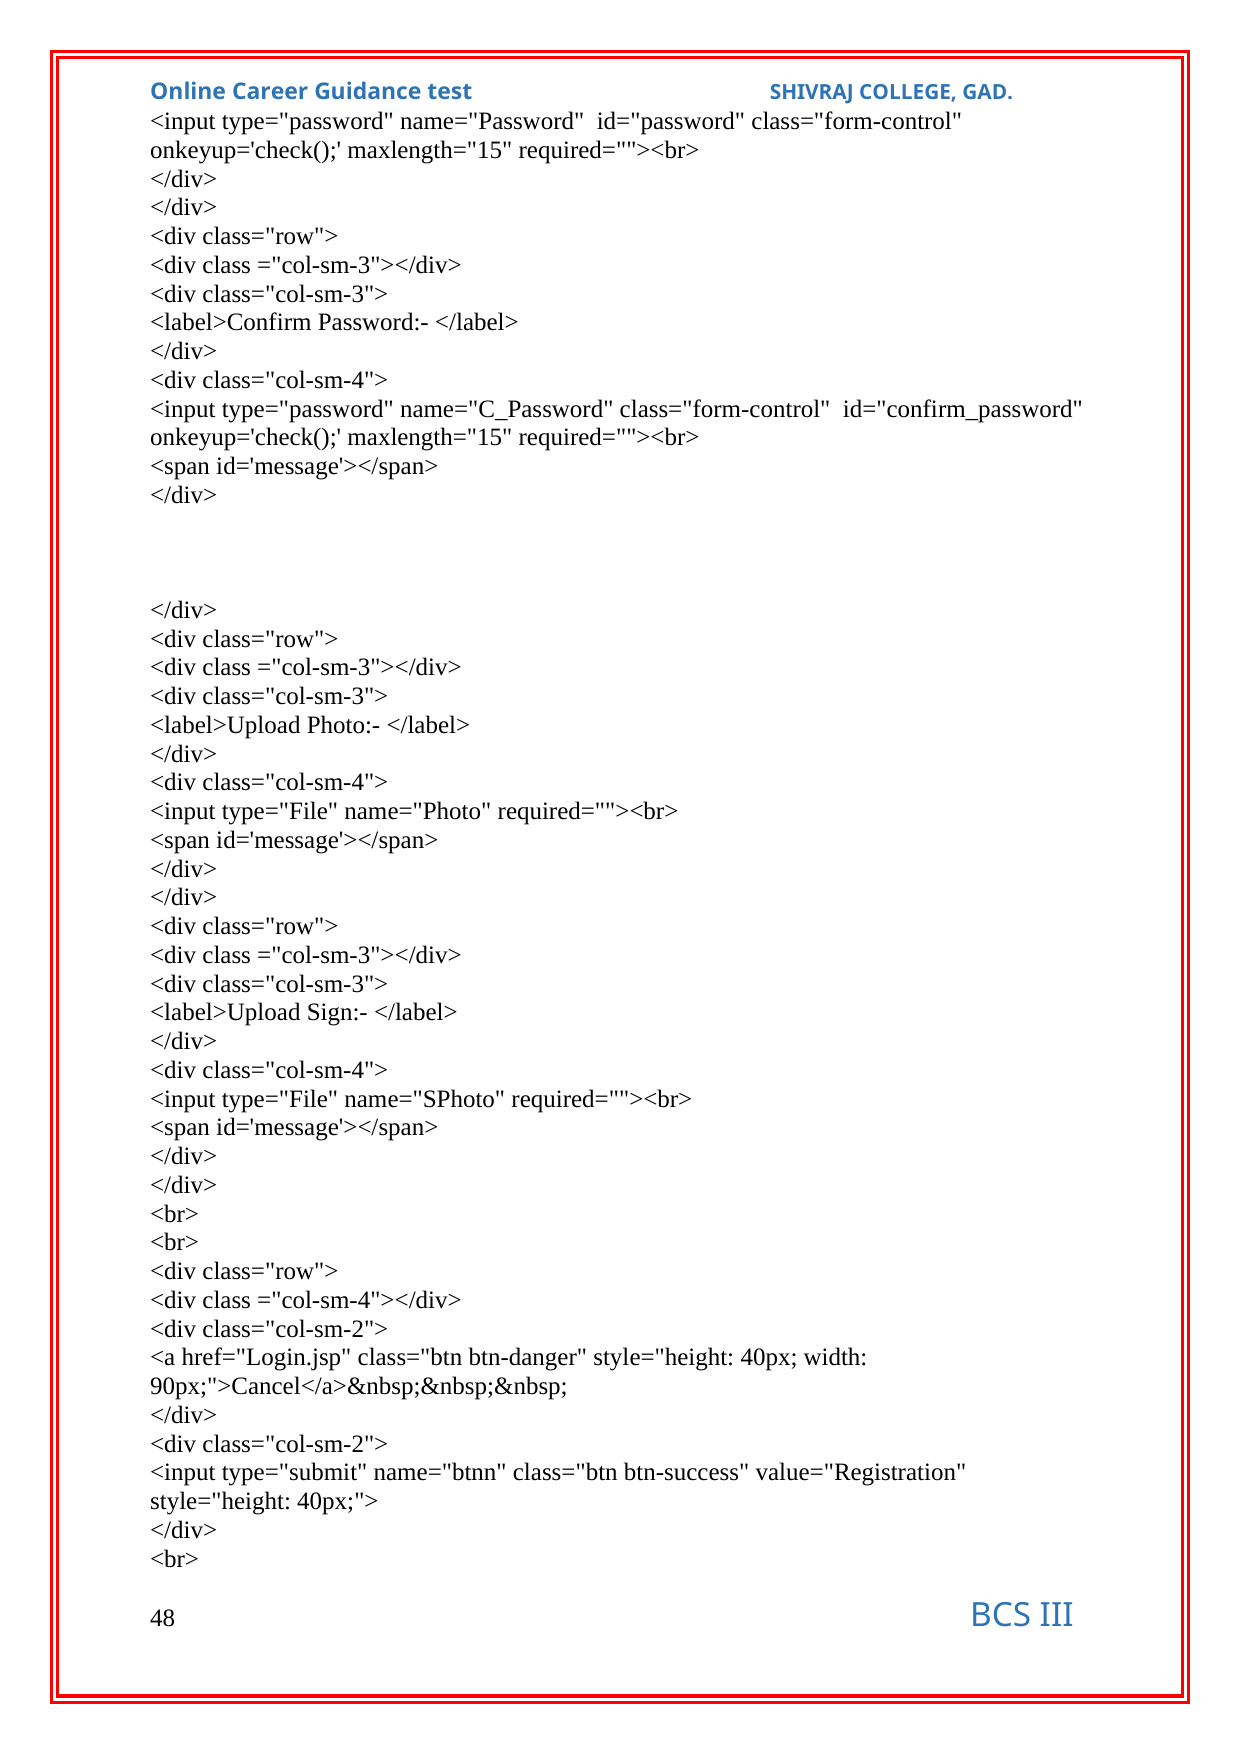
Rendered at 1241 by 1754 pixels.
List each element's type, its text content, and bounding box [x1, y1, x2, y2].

text </div> [150, 882, 1090, 911]
text </div> [150, 1026, 1090, 1055]
text </div> [150, 1515, 1090, 1544]
text <div class="col-sm-3"> [150, 681, 1090, 710]
text <a href="Login.jsp" class="btn btn-danger" style="height: 40px; width: 90px;">Cancel</a>&nbsp;&nbsp;&nbsp; [150, 1342, 1090, 1400]
text <div class="col-sm-2"> [150, 1429, 1090, 1457]
text <div class="row"> [150, 1256, 1090, 1285]
text <div class="col-sm-4"> [150, 767, 1090, 796]
text <div class="row"> [150, 911, 1090, 940]
text <div class ="col-sm-4"></div> [150, 1285, 1090, 1314]
text <label>Upload Photo:- </label> [150, 710, 1090, 739]
text <div class="col-sm-4"> [150, 365, 1090, 394]
text </div> [150, 739, 1090, 767]
text <br> [150, 1544, 1090, 1572]
text <div class="row"> [150, 221, 1090, 250]
text </div> [150, 480, 1090, 509]
text </div> [150, 854, 1090, 882]
text <label>Confirm Password:- </label> [150, 307, 1090, 336]
text <span id='message'></span> [150, 451, 1090, 480]
text </div> [150, 336, 1090, 365]
text <label>Upload Sign:- </label> [150, 997, 1090, 1026]
text <div class="col-sm-4"> [150, 1055, 1090, 1084]
text <div class="row"> [150, 624, 1090, 652]
text <input type="File" name="SPhoto" required=""><br> [150, 1084, 1090, 1112]
text </div> [150, 1141, 1090, 1170]
text <input type="File" name="Photo" required=""><br> [150, 796, 1090, 825]
text <div class ="col-sm-3"></div> [150, 652, 1090, 681]
text <br> [150, 1199, 1090, 1227]
text </div> [150, 192, 1090, 221]
text <input type="password" name="Password" id="password" class="form-control" onkeyup='check();' maxlength="15" required=""><br> [150, 106, 1090, 164]
text </div> [150, 1170, 1090, 1199]
text <div class ="col-sm-3"></div> [150, 940, 1090, 969]
text <div class="col-sm-3"> [150, 969, 1090, 997]
text <input type="password" name="C_Password" class="form-control" id="confirm_password" onkeyup='check();' maxlength="15" required=""><br> [150, 394, 1090, 451]
text <div class="col-sm-2"> [150, 1314, 1090, 1342]
text </div> [150, 595, 1090, 624]
text <input type="submit" name="btnn" class="btn btn-success" value="Registration" style="height: 40px;"> [150, 1457, 1090, 1515]
text </div> [150, 164, 1090, 192]
text <div class ="col-sm-3"></div> [150, 250, 1090, 279]
text <span id='message'></span> [150, 1112, 1090, 1141]
text <span id='message'></span> [150, 825, 1090, 854]
text </div> [150, 1400, 1090, 1429]
text <div class="col-sm-3"> [150, 279, 1090, 307]
text <br> [150, 1227, 1090, 1256]
